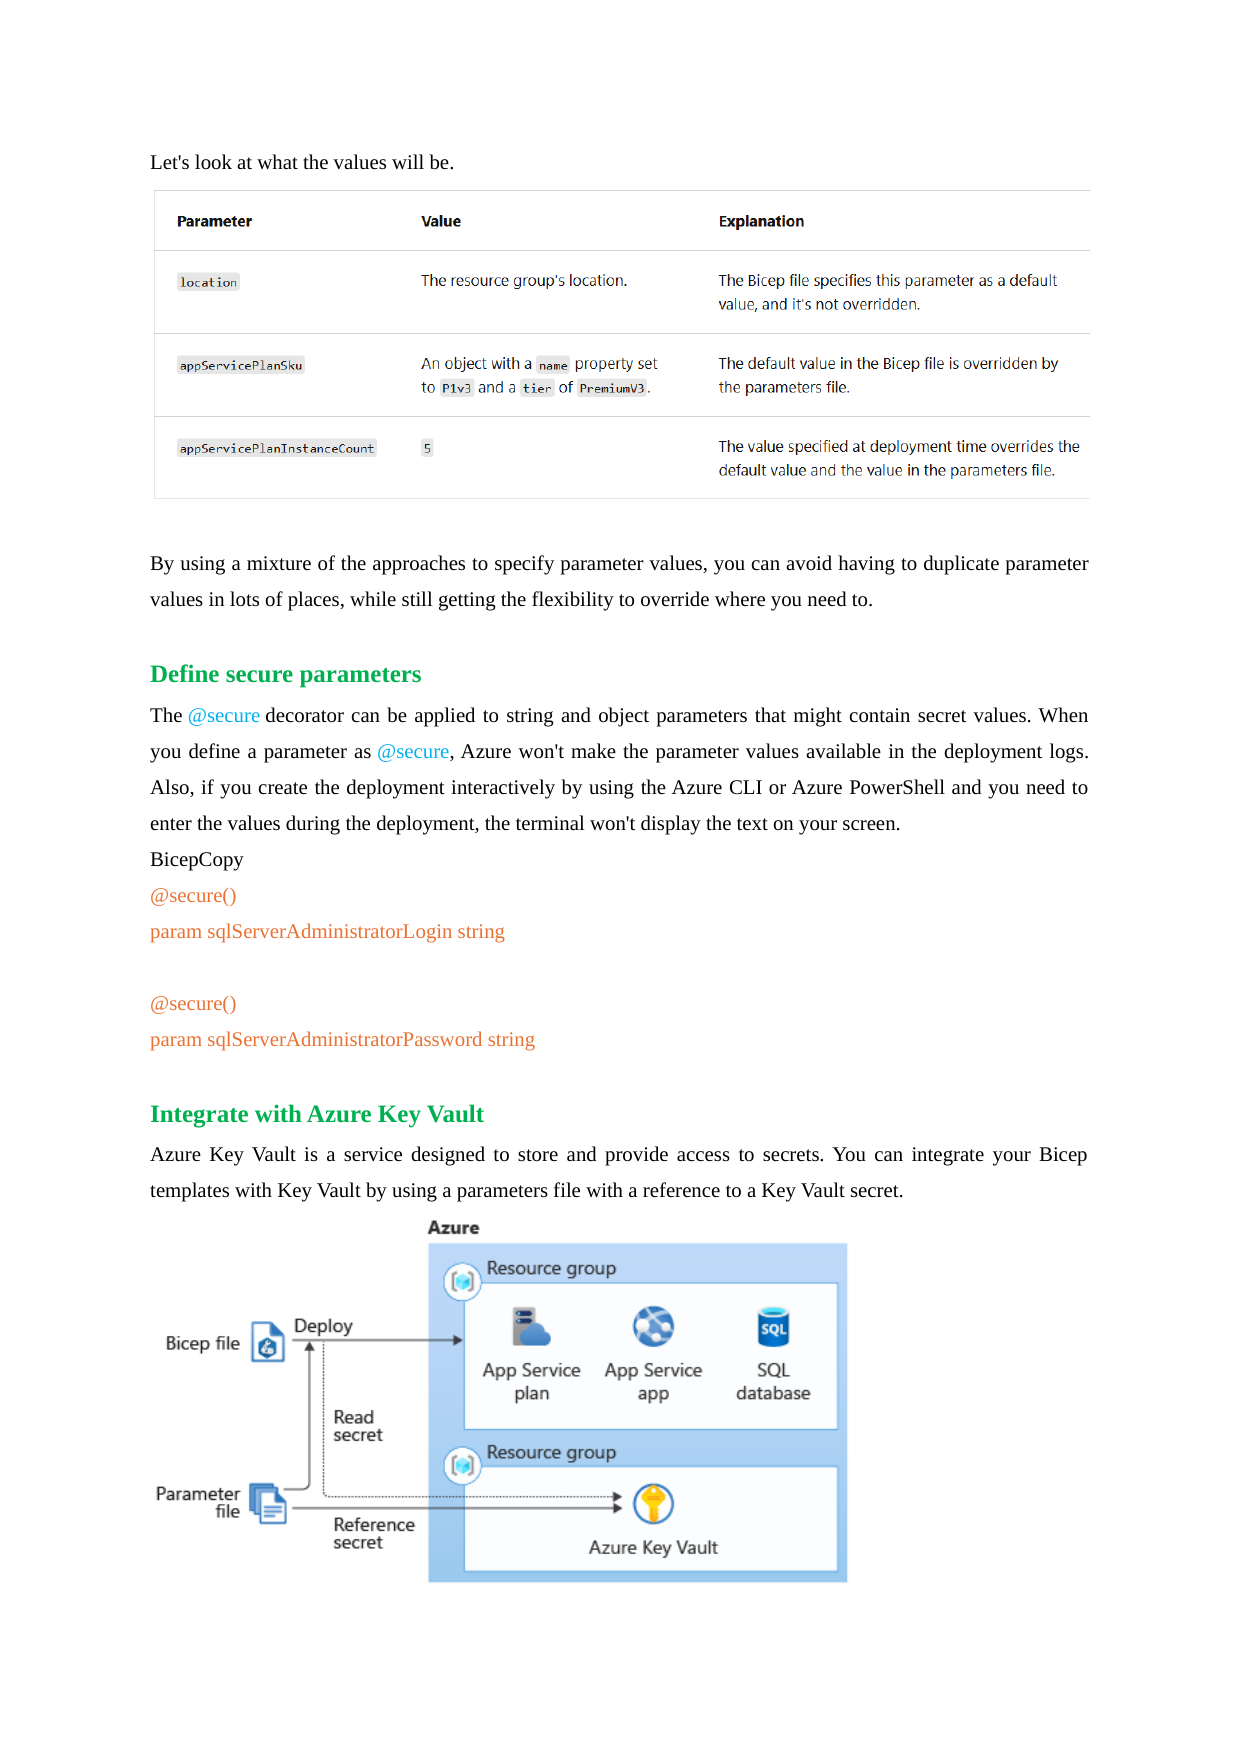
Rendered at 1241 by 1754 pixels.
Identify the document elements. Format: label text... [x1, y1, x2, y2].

text Integrate with Azure Key Vault [150, 1099, 1090, 1128]
text param sqlServerAdministratorPassword string [150, 1027, 1090, 1051]
text Azure Key Vault is a service designed to store and provide access to secrets. You can integrate your Bicep templates with Key Vault by using a parameters file with a reference to a Key Vault secret. [150, 1142, 1090, 1202]
text @secure() [150, 991, 1090, 1015]
picture [150, 1214, 854, 1589]
text param sqlServerAdministratorLogin string [150, 919, 1090, 943]
picture [150, 186, 1091, 499]
picture [190, 708, 201, 712]
text The @secure decorator can be applied to string and object parameters that might contain secret values. When you define a parameter as @secure, Azure won't make the parameter values available in the deployment logs. Also, if you create the deployment interactively by using the Azure CLI or Azure PowerShell and you need to enter the values during the deployment, the terminal won't display the text on your screen. [150, 703, 1090, 835]
text @secure() [150, 883, 1090, 907]
text Let's look at what the values will be. [150, 150, 1090, 174]
text BicepCopy [150, 847, 1090, 871]
text Define secure parameters [150, 659, 1090, 688]
picture [381, 744, 395, 748]
text By using a mixture of the approaches to specify parameter values, you can avoid having to duplicate parameter values in lots of places, while still getting the flexibility to override where you need to. [150, 551, 1090, 611]
